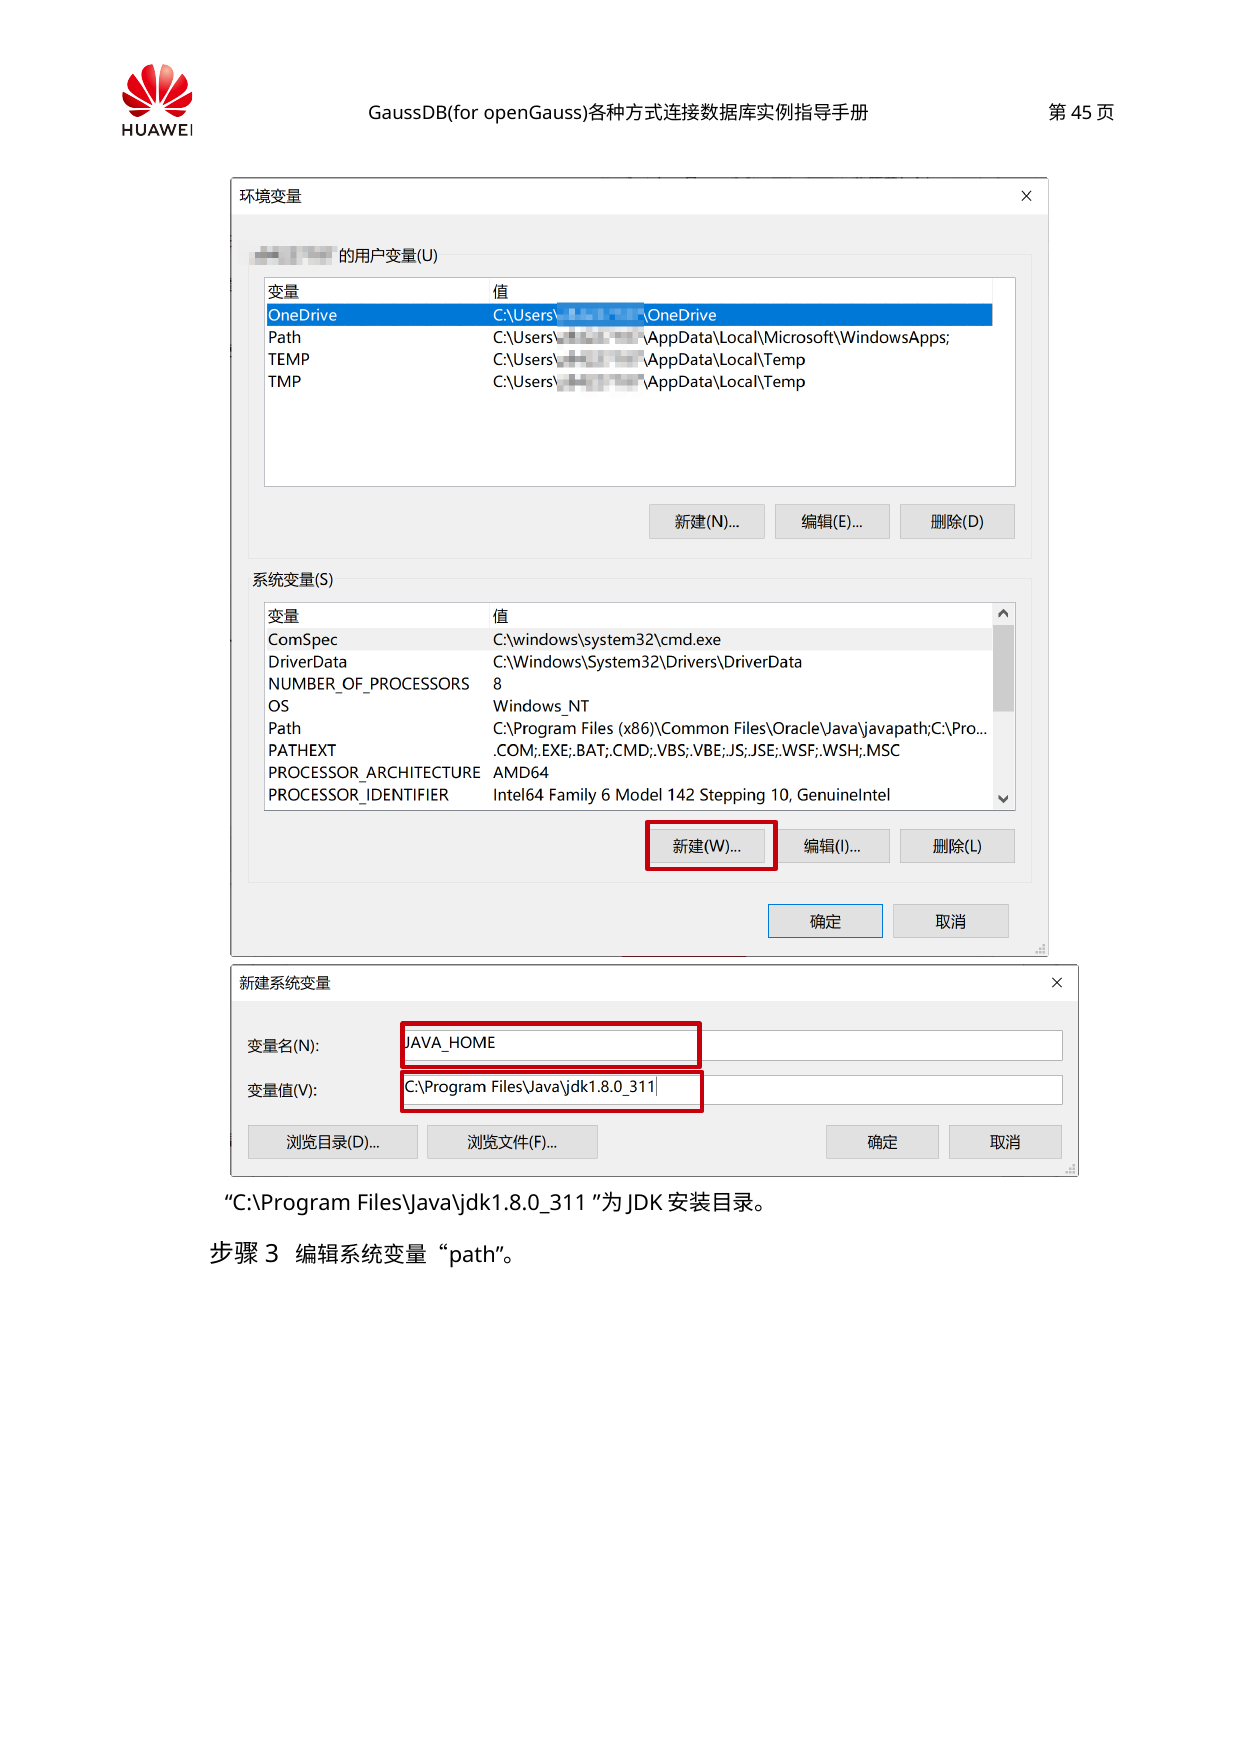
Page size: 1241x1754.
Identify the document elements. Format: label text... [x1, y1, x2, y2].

picture [122, 64, 193, 136]
text “C:\Program Files\Java\jdk1.8.0_311 ”为JDK安装目录。 [224, 1185, 1122, 1217]
list 编辑系统变量“path”。 [279, 1234, 1122, 1270]
picture [230, 177, 1049, 957]
picture [230, 964, 1079, 1177]
